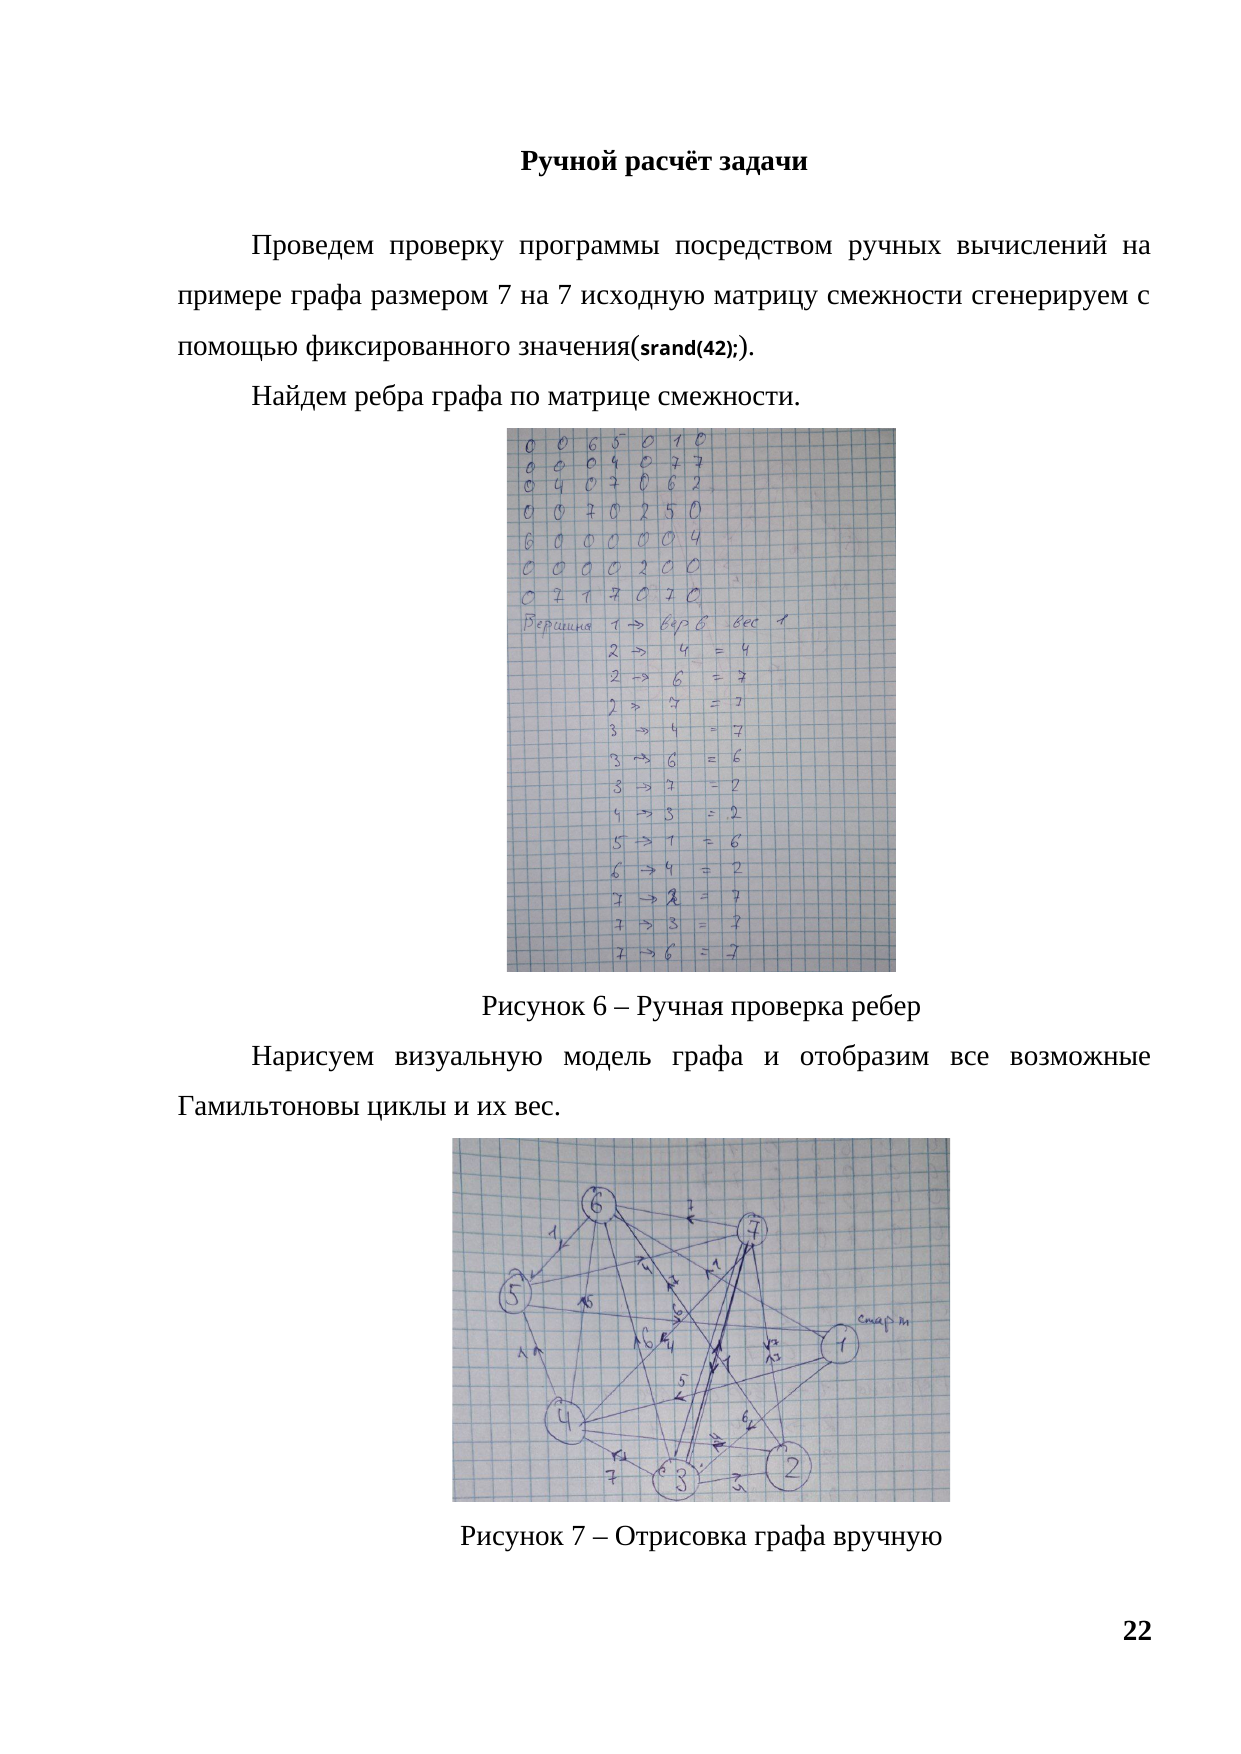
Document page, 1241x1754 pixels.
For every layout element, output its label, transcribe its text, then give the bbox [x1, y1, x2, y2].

text Рисунок 6 – Ручная проверка ребер [177, 988, 1152, 1021]
text Нарисуем визуальную модель графа и отобразим все возможные Гамильтоновы циклы и их вес. [177, 1038, 1152, 1122]
picture [506, 428, 896, 972]
picture [452, 1138, 951, 1502]
text Найдем ребра графа по матрице смежности. [177, 378, 1152, 411]
subtitle Ручной расчёт задачи [177, 143, 1152, 177]
text Рисунок 7 – Отрисовка графа вручную [177, 1518, 1152, 1552]
text Проведем проверку программы посредством ручных вычислений на примере графа размером 7 на 7 исходную матрицу смежности сгенерируем с помощью фиксированного значения(srand(42);). [177, 227, 1152, 361]
